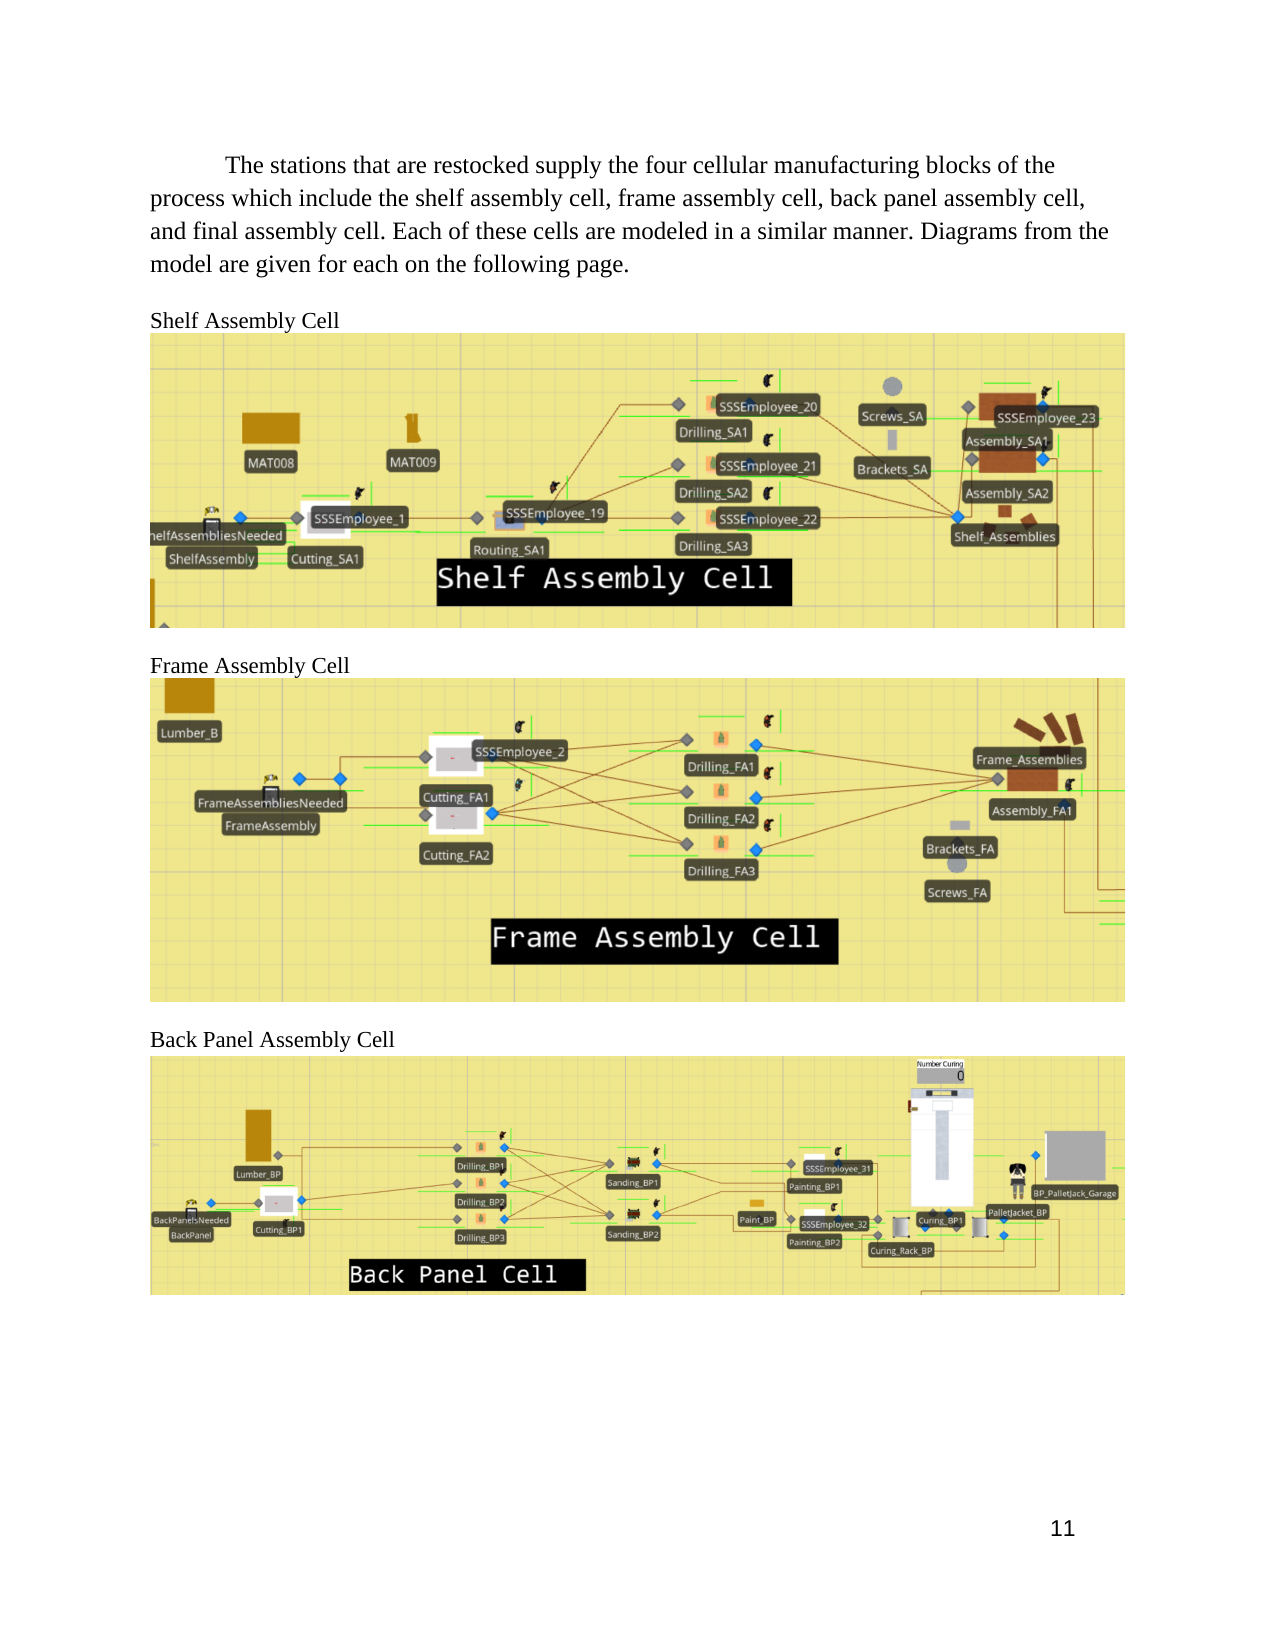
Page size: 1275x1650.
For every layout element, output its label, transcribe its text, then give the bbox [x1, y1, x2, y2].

text Back Panel Assembly Cell [150, 1026, 1125, 1056]
text Frame Assembly Cell [150, 652, 1125, 678]
text The stations that are restocked supply the four cellular manufacturing blocks of the process which include the shelf assembly cell, frame assembly cell, back panel assembly cell, and final assembly cell. Each of these cells are modeled in a similar manner. Diagrams from the model are given for each on the following page. [150, 150, 1125, 278]
text Shelf Assembly Cell [150, 307, 1125, 333]
picture [150, 1056, 1125, 1295]
picture [150, 333, 1125, 628]
picture [150, 678, 1125, 1002]
